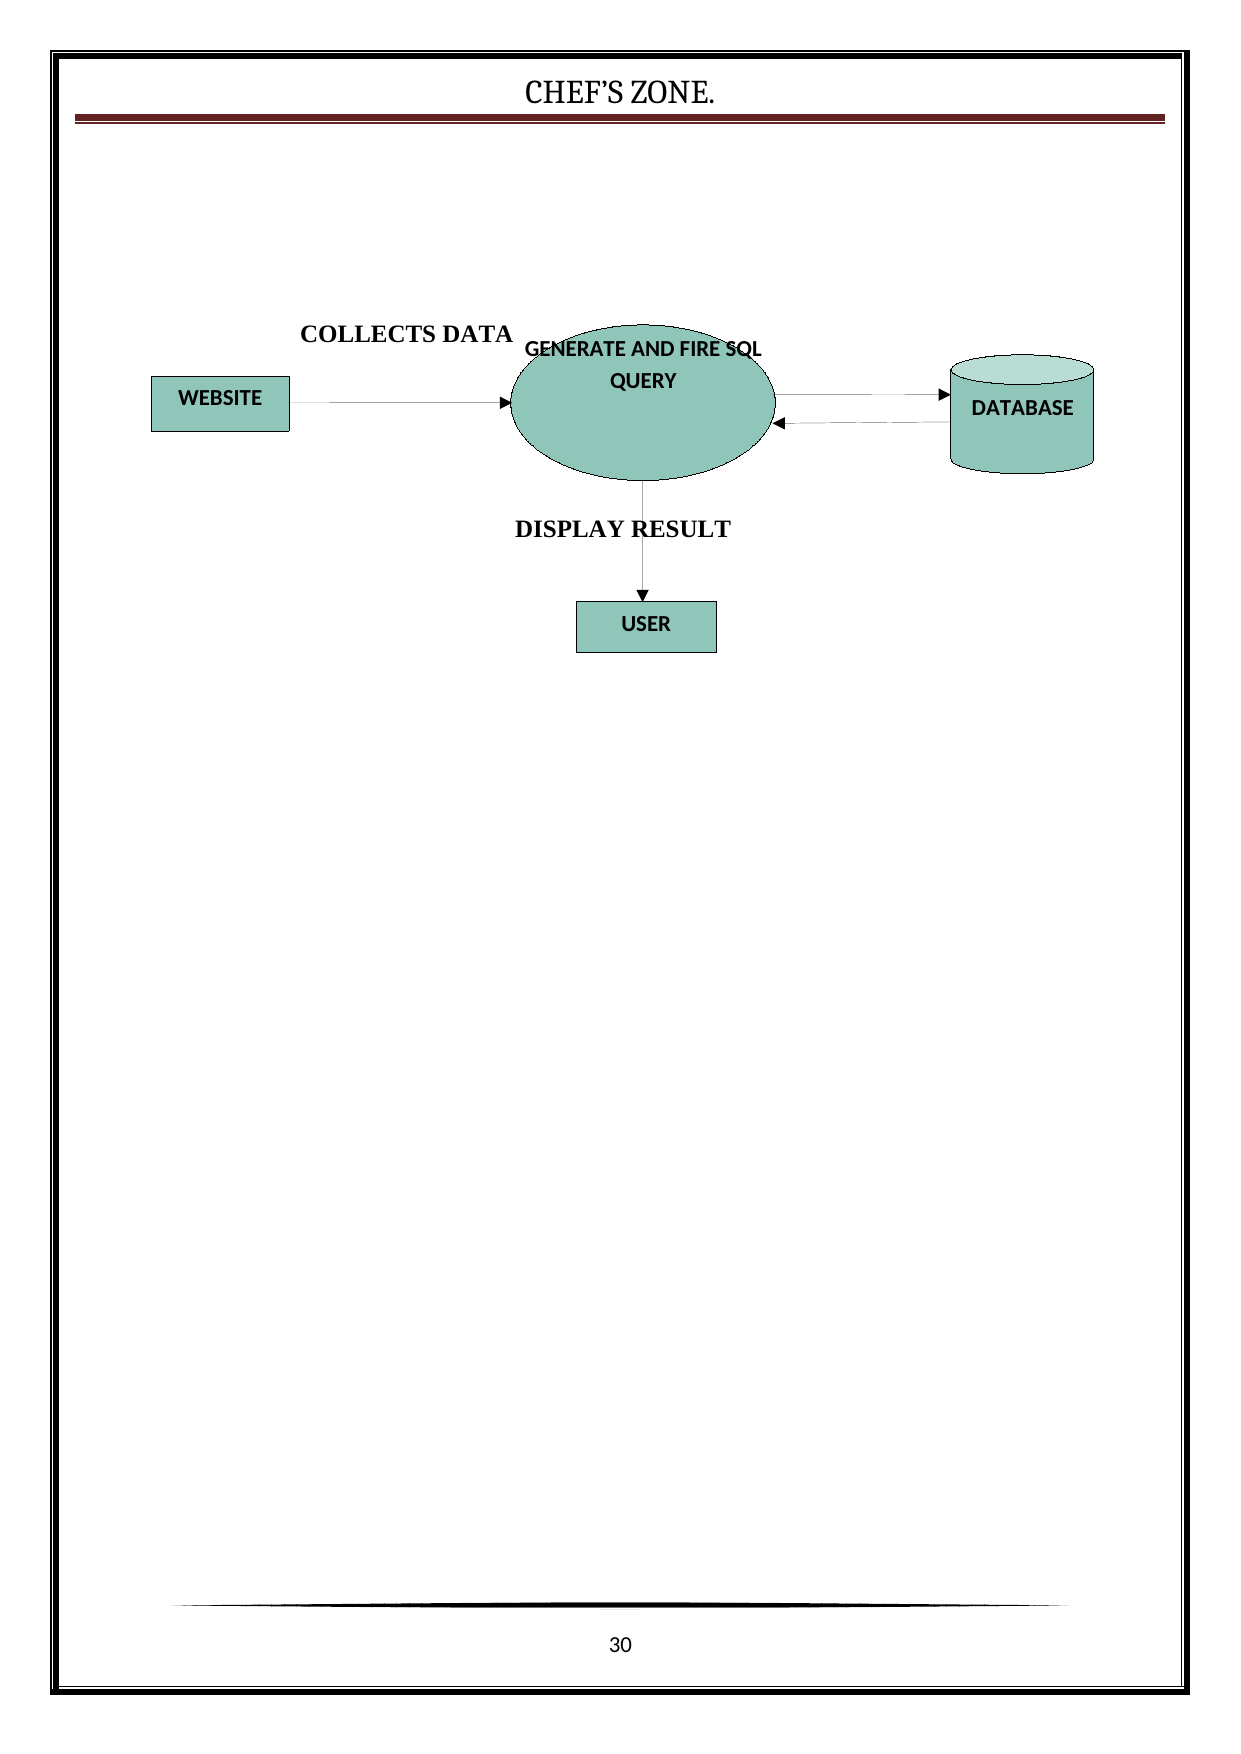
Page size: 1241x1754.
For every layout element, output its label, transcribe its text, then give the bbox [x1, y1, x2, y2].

text sfdGENE [749, 352, 1142, 380]
text sfdGENE [104, 352, 537, 380]
picture [171, 1601, 1069, 1610]
text DISPLAY RESULT [643, 514, 1142, 543]
text DISPLAY RESULT [104, 514, 642, 543]
text COLLECTS DATA [104, 319, 1136, 348]
